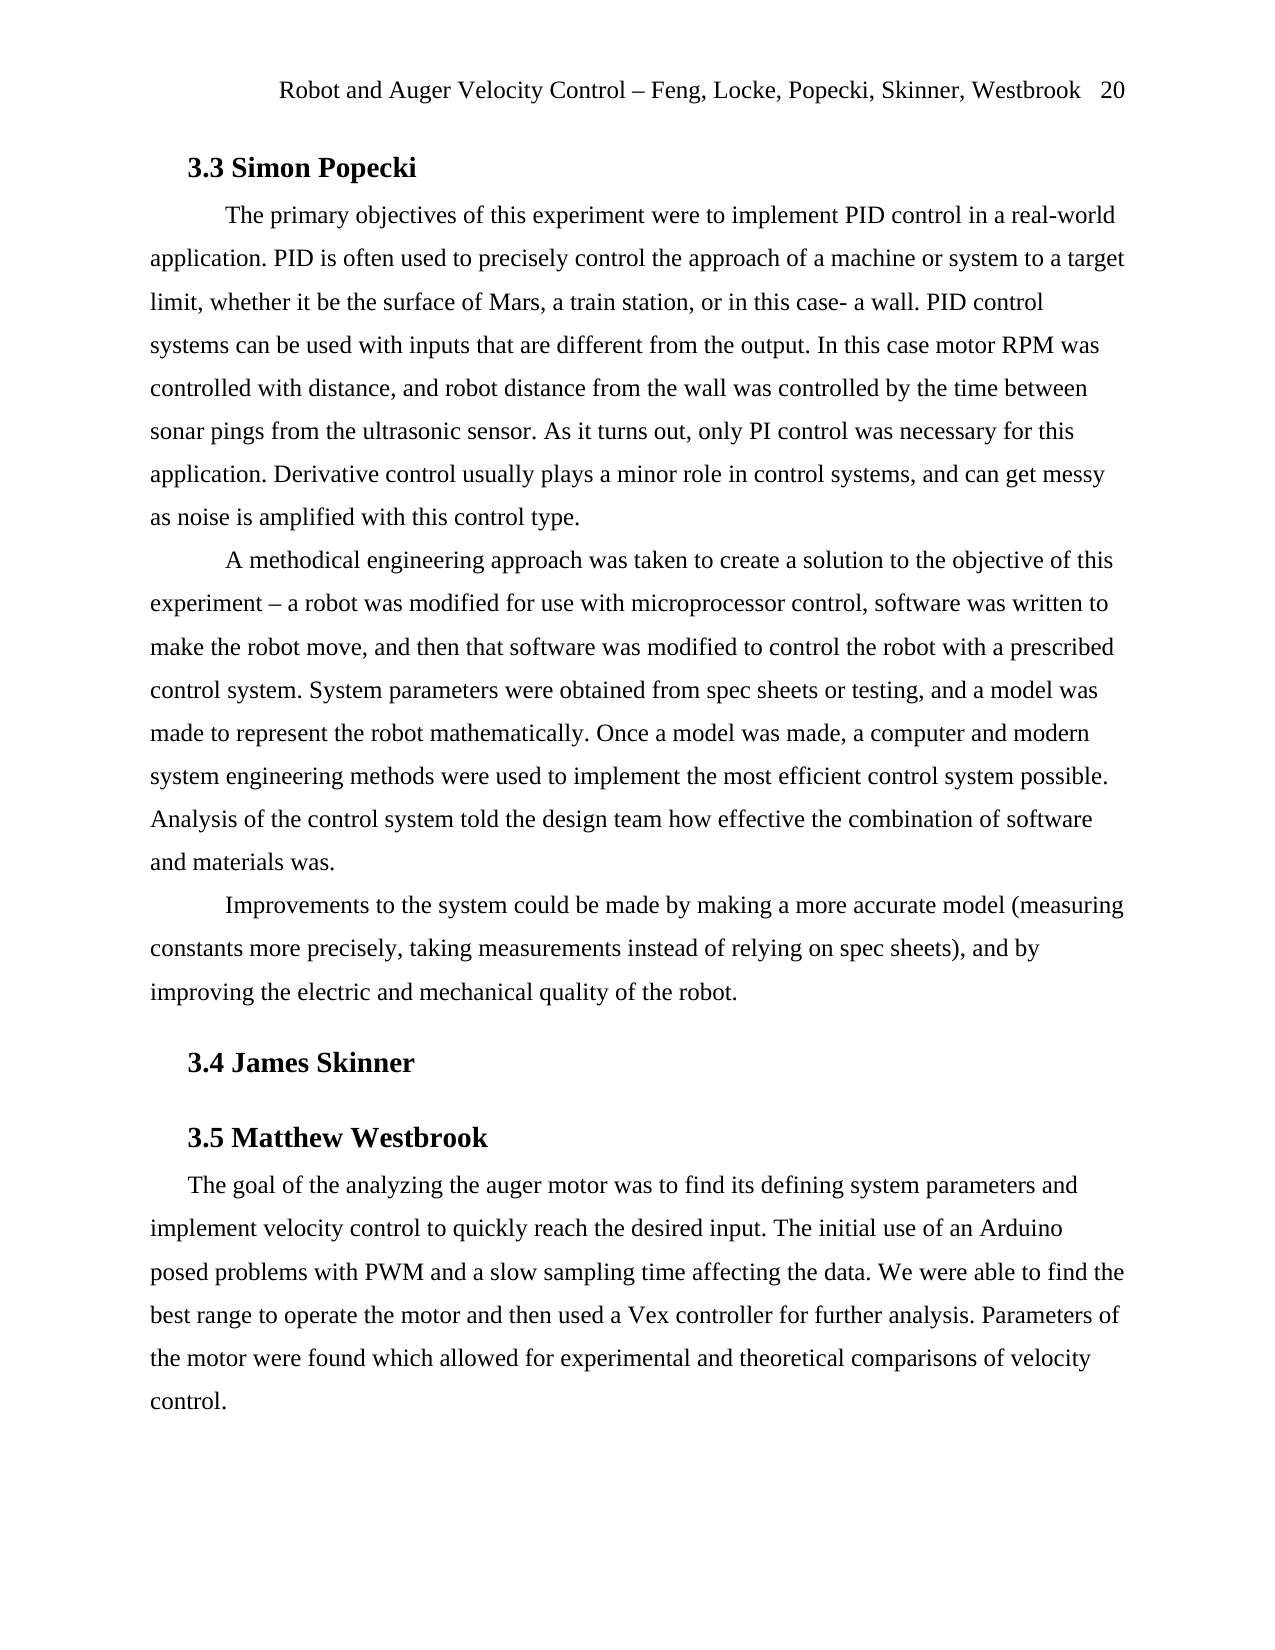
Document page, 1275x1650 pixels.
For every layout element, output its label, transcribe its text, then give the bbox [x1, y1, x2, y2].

text The goal of the analyzing the auger motor was to find its defining system parameters and implement velocity control to quickly reach the desired input. The initial use of an Arduino posed problems with PWM and a slow sampling time affecting the data. We were able to find the best range to operate the motor and then used a Vex controller for further analysis. Parameters of the motor were found which allowed for experimental and theoretical comparisons of velocity control. [150, 1170, 1125, 1415]
subtitle 3.5 Matthew Westbrook [150, 1120, 1125, 1153]
text The primary objectives of this experiment were to implement PID control in a real-world application. PID is often used to precisely control the approach of a machine or system to a target limit, whether it be the surface of Mars, a train station, or in this case- a wall. PID control systems can be used with inputs that are different from the output. In this case motor RPM was controlled with distance, and robot distance from the wall was controlled by the time between sonar pings from the ultrasonic sensor. As it turns out, only PI control was necessary for this application. Derivative control usually plays a minor role in control systems, and can get messy as noise is amplified with this control type. [150, 200, 1125, 531]
text A methodical engineering approach was taken to create a solution to the objective of this experiment – a robot was modified for use with microprocessor control, software was written to make the robot move, and then that software was modified to control the robot with a prescribed control system. System parameters were obtained from spec sheets or testing, and a model was made to represent the robot mathematically. Once a model was made, a computer and modern system engineering methods were used to implement the most efficient control system possible. Analysis of the control system told the design team how effective the combination of software and materials was. [150, 545, 1125, 876]
subtitle 3.4 James Skinner [150, 1045, 1125, 1078]
text Improvements to the system could be made by making a more accurate model (measuring constants more precisely, taking measurements instead of relying on spec sheets), and by improving the electric and mechanical quality of the robot. [150, 890, 1125, 1005]
subtitle 3.3 Simon Popecki [150, 150, 1125, 183]
